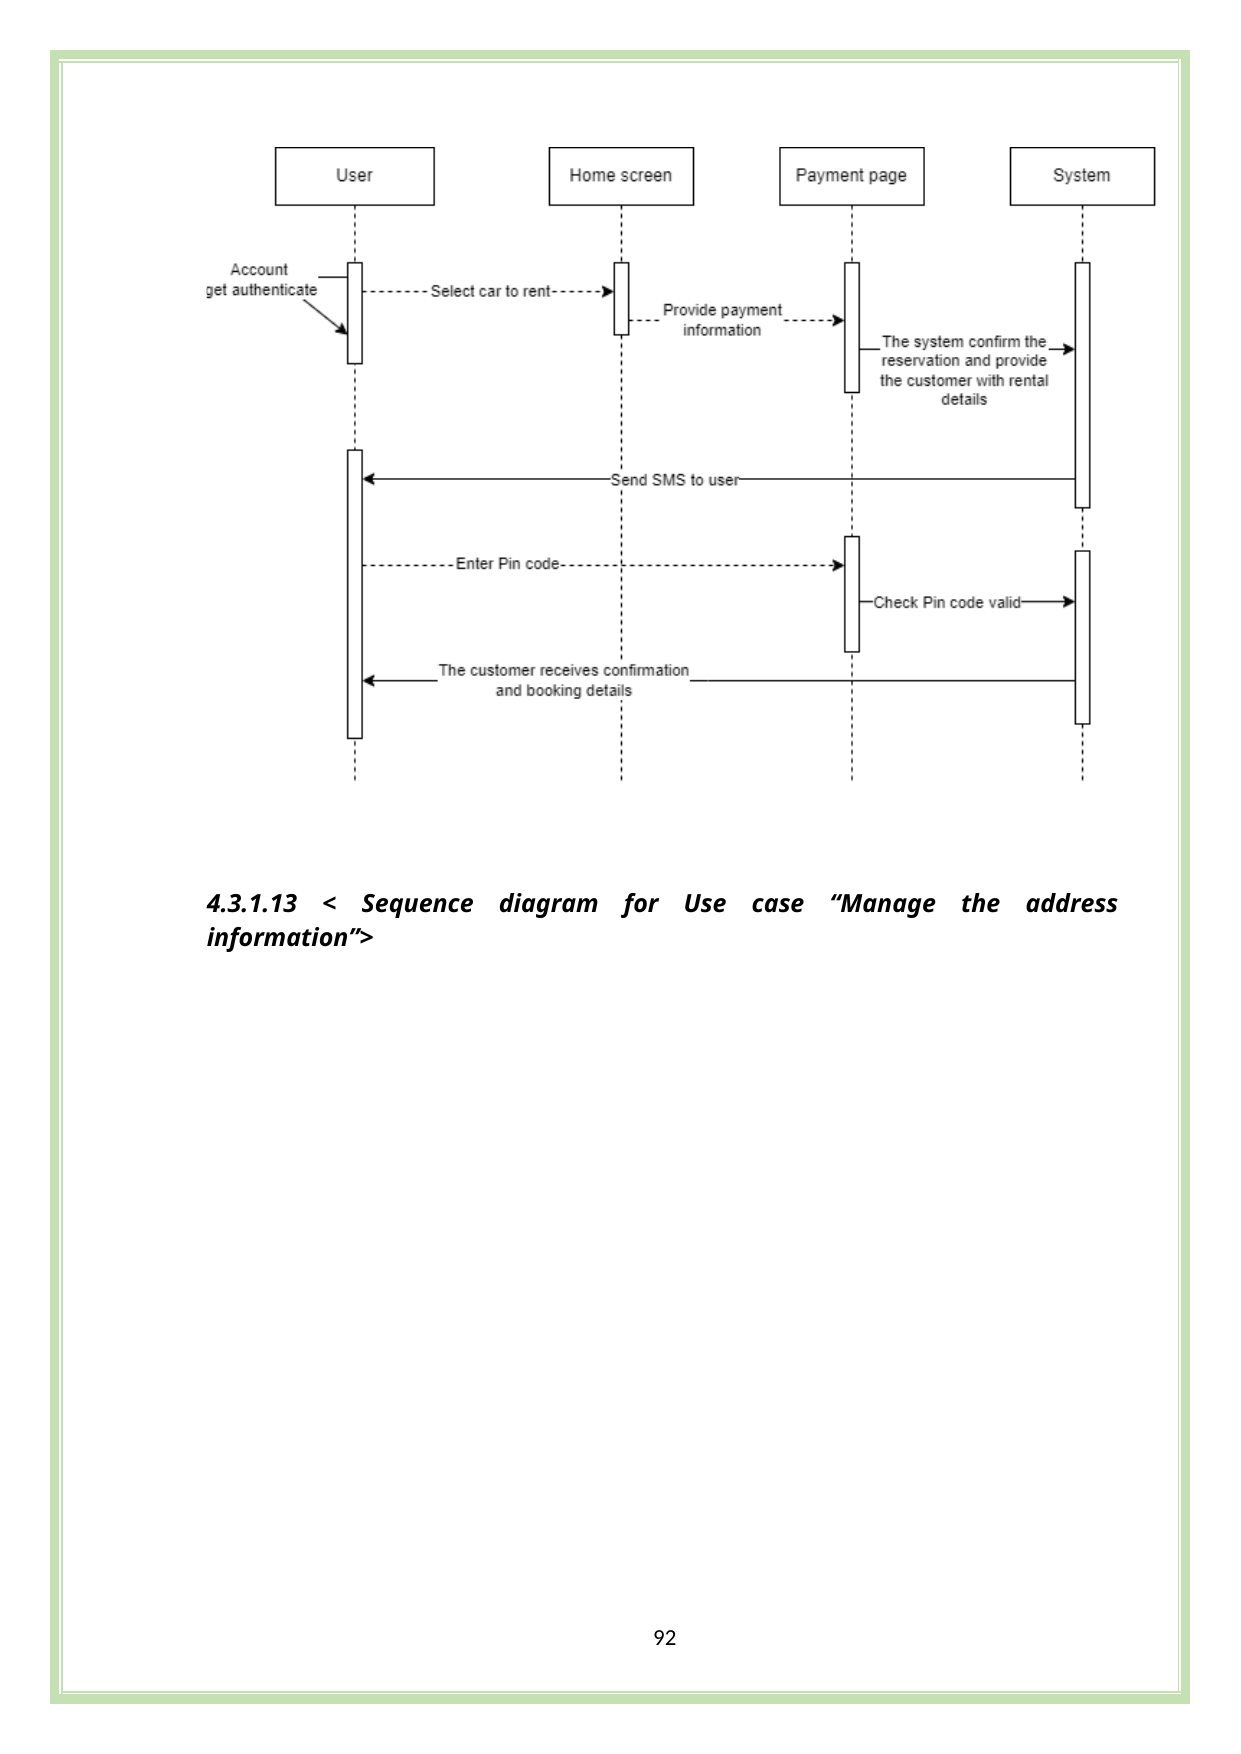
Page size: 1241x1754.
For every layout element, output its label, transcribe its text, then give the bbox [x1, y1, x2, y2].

text 4.3.1.13 < Sequence diagram for Use case “Manage the address information”> [207, 886, 1122, 954]
picture [206, 147, 1157, 784]
